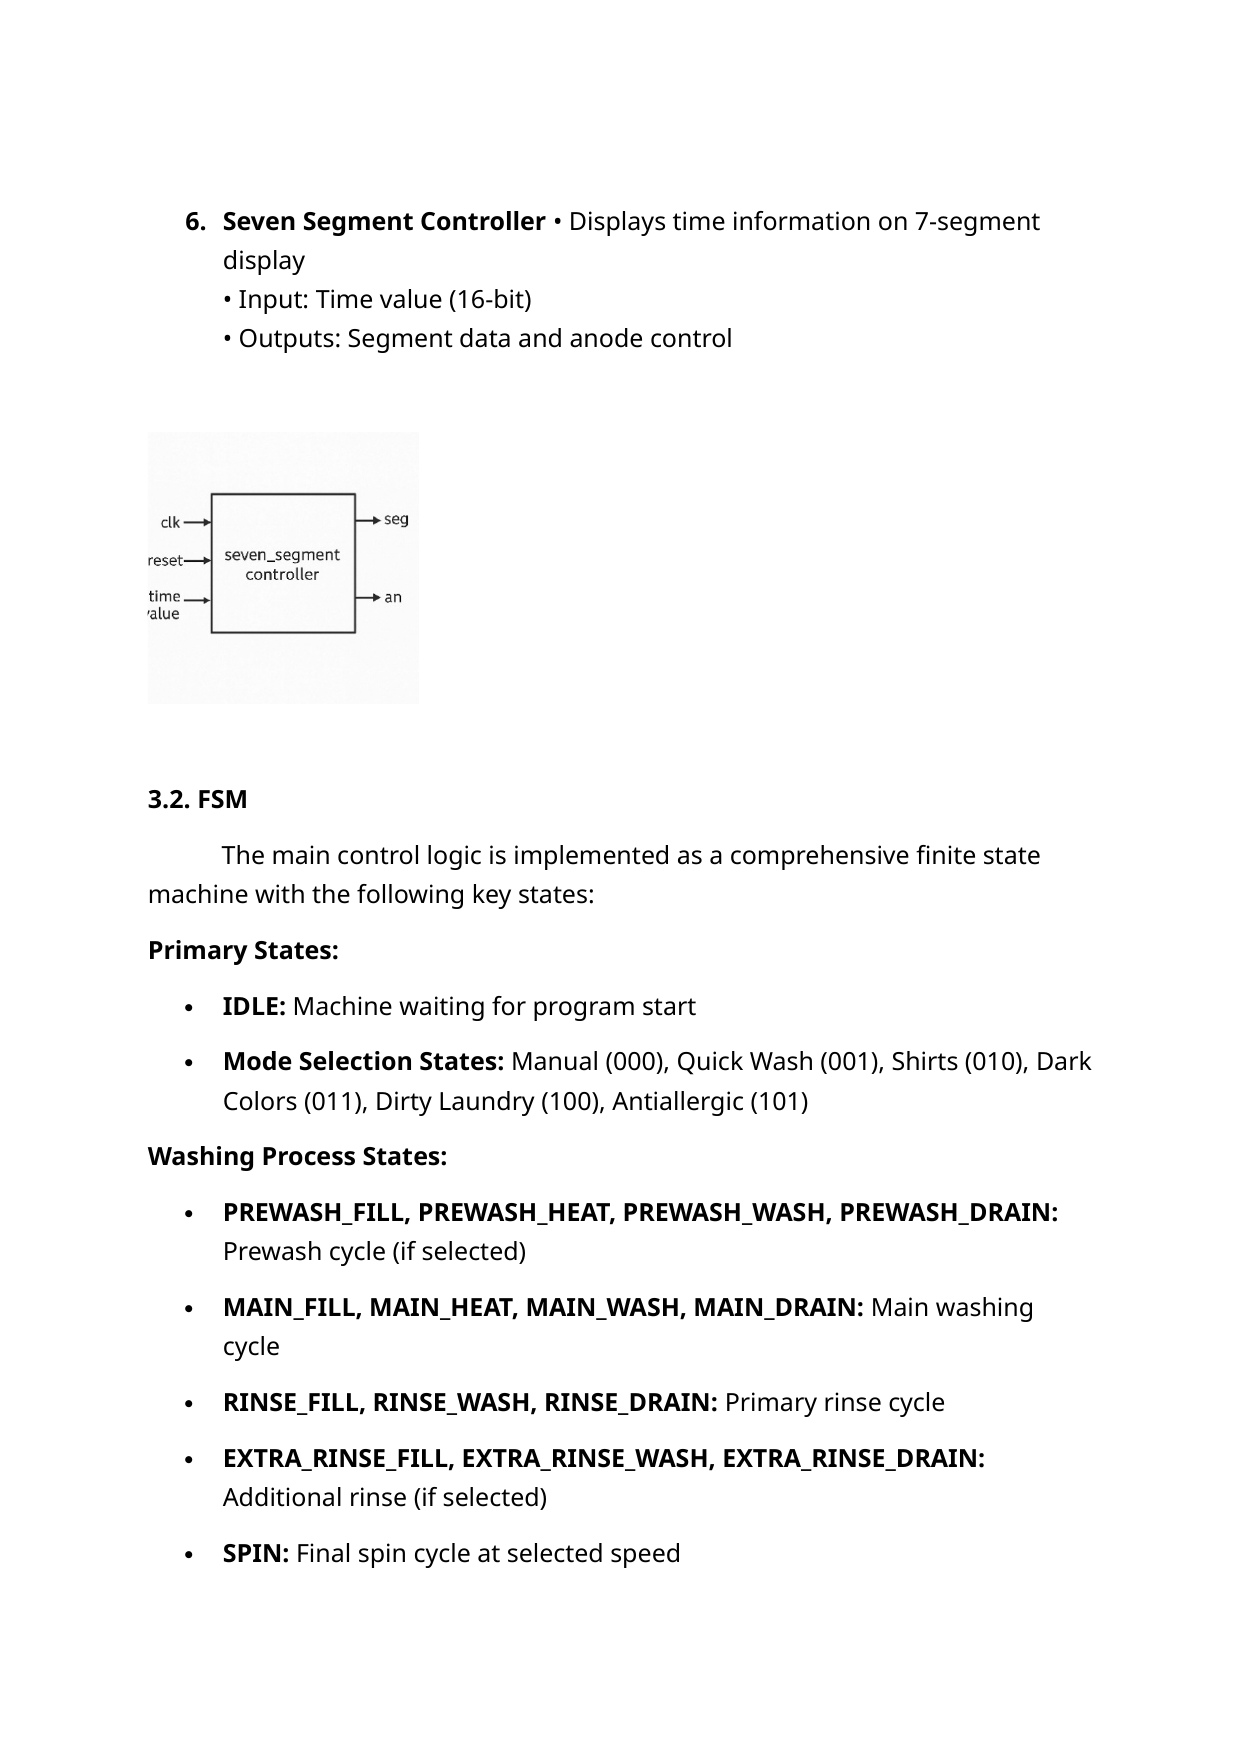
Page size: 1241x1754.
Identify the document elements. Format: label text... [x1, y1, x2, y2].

text Primary States: [148, 932, 1093, 966]
list Seven Segment Controller • Displays time information on 7-segment display • Input: Time value (16-bit) • Outputs: Segment data and anode control [185, 203, 1093, 355]
list SPIN: Final spin cycle at selected speed [185, 1536, 1093, 1570]
list RINSE_FILL, RINSE_WASH, RINSE_DRAIN: Primary rinse cycle [185, 1385, 1093, 1419]
list MAIN_FILL, MAIN_HEAT, MAIN_WASH, MAIN_DRAIN: Main washing cycle [185, 1290, 1093, 1363]
list PREWASH_FILL, PREWASH_HEAT, PREWASH_WASH, PREWASH_DRAIN: Prewash cycle (if selected) [185, 1195, 1093, 1268]
text 3.2. FSM [148, 782, 1093, 816]
text Washing Process States: [148, 1139, 1093, 1173]
list Mode Selection States: Manual (000), Quick Wash (001), Shirts (010), Dark Colors (011), Dirty Laundry (100), Antiallergic (101) [185, 1044, 1093, 1117]
list IDLE: Machine waiting for program start [185, 988, 1093, 1022]
list EXTRA_RINSE_FILL, EXTRA_RINSE_WASH, EXTRA_RINSE_DRAIN: Additional rinse (if selected) [185, 1441, 1093, 1514]
text The main control logic is implemented as a comprehensive finite state machine with the following key states: [148, 837, 1093, 911]
picture [147, 432, 419, 704]
